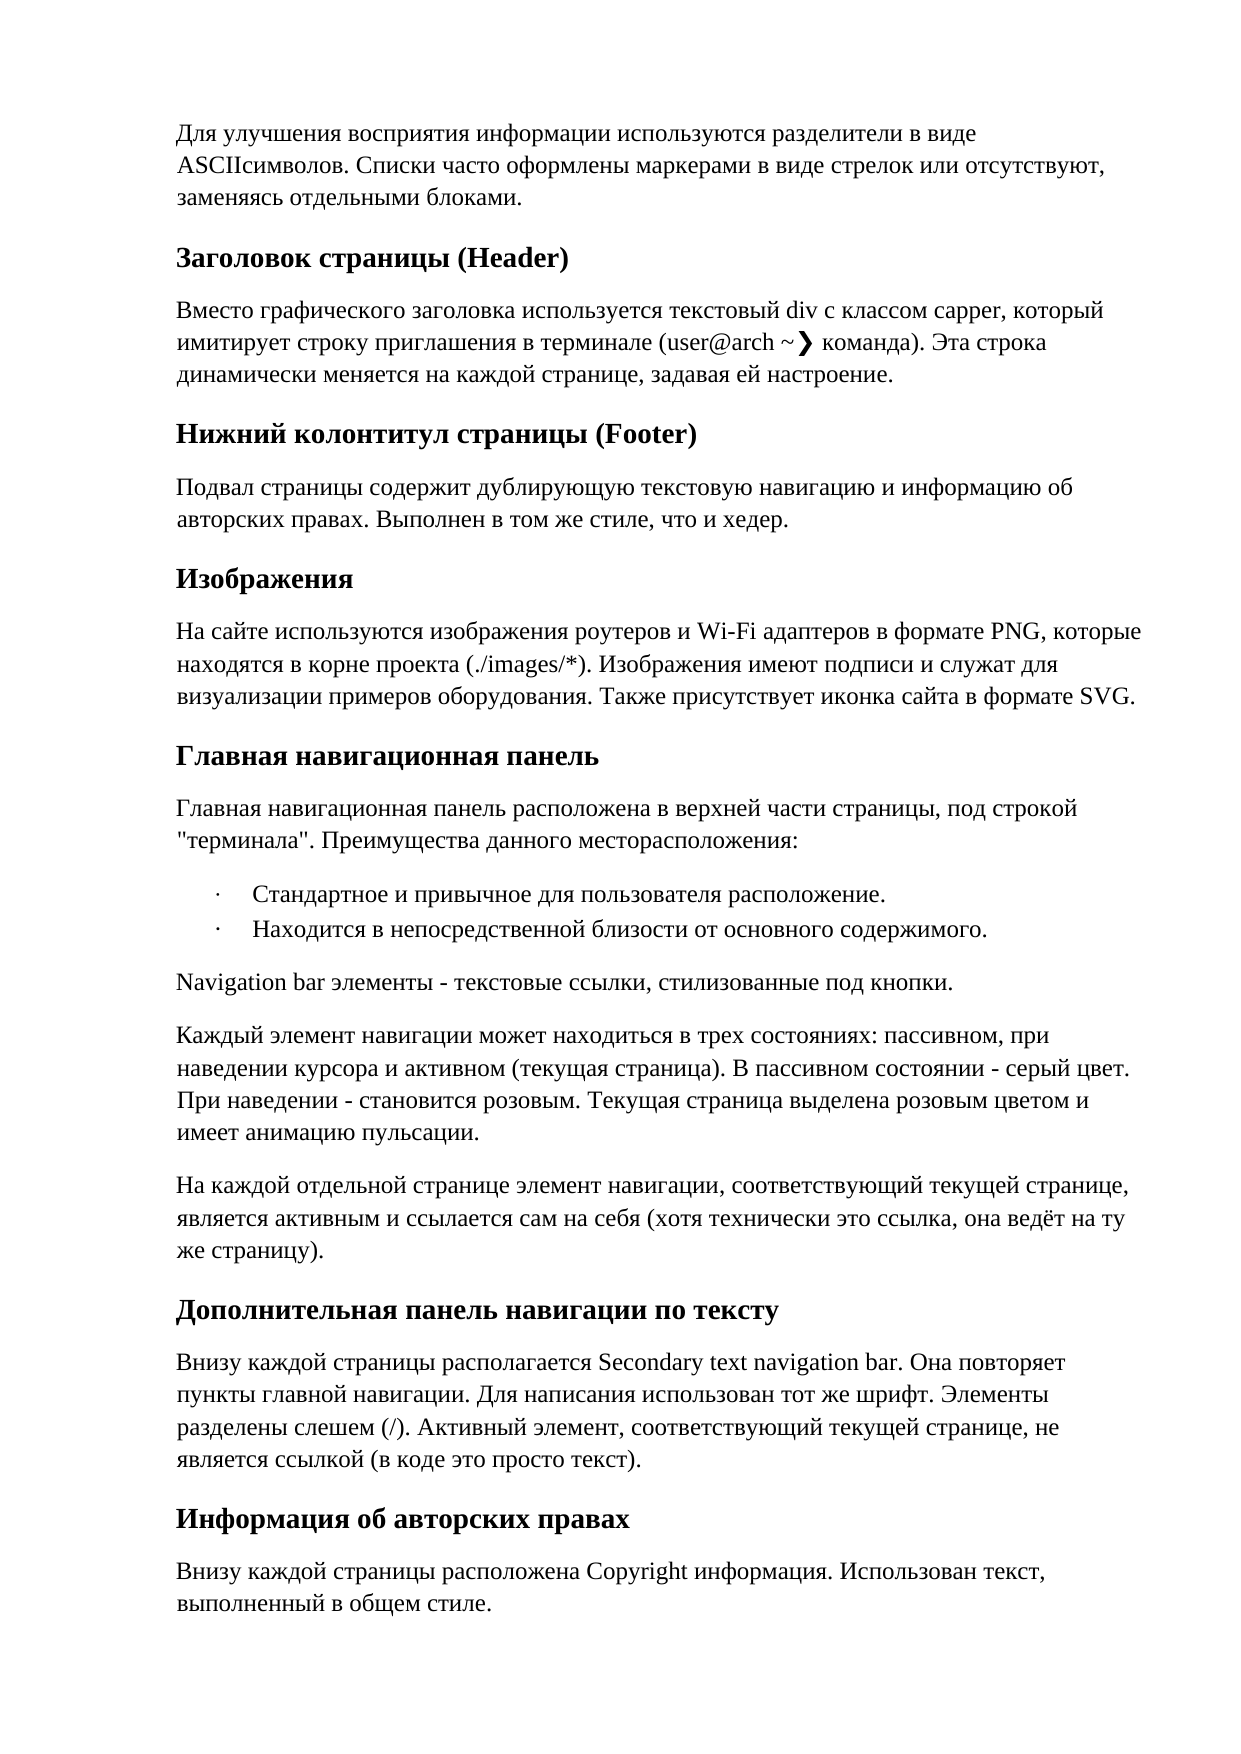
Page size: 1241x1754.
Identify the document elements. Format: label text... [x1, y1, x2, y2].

text Заголовок страницы (Header) [176, 240, 1151, 273]
text Главная навигационная панель [176, 738, 1151, 772]
text Подвал страницы содержит дублирующую текстовую навигацию и информацию об авторских правах. Выполнен в том же стиле, что и хедер. [176, 472, 1147, 533]
text Вместо графического заголовка используется текстовый div с классом capper, который имитирует строку приглашения в терминале (user@arch ~❯ команда). Эта строка динамически меняется на каждой странице, задавая ей настроение. [176, 295, 1147, 388]
text · Находится в непосредственной близости от основного содержимого. [177, 914, 1151, 943]
text Дополнительная панель навигации по тексту [176, 1292, 1151, 1326]
text Внизу каждой страницы расположена Copyright информация. Использован текст, выполненный в общем стиле. [176, 1556, 1147, 1617]
text Изображения [176, 561, 1151, 595]
text На каждой отдельной странице элемент навигации, соответствующий текущей странице, является активным и ссылается сам на себя (хотя технически это ссылка, она ведёт на ту же страницу). [176, 1170, 1147, 1263]
text Для улучшения восприятия информации используются разделители в виде ASCIIсимволов. Списки часто оформлены маркерами в виде стрелок или отсутствуют, заменяясь отдельными блоками. [176, 118, 1147, 211]
text Каждый элемент навигации может находиться в трех состояниях: пассивном, при наведении курсора и активном (текущая страница). В пассивном состоянии - серый цвет. При наведении - становится розовым. Текущая страница выделена розовым цветом и имеет анимацию пульсации. [176, 1020, 1147, 1146]
text Navigation bar элементы - текстовые ссылки, стилизованные под кнопки. [176, 967, 1147, 996]
text Нижний колонтитул страницы (Footer) [176, 417, 1151, 450]
text · Стандартное и привычное для пользователя расположение. [177, 879, 1151, 908]
text Главная навигационная панель расположена в верхней части страницы, под строкой "терминала". Преимущества данного месторасположения: [176, 793, 1147, 854]
text На сайте используются изображения роутеров и Wi-Fi адаптеров в формате PNG, которые находятся в корне проекта (./images/*). Изображения имеют подписи и служат для визуализации примеров оборудования. Также присутствует иконка сайта в формате SVG. [176, 616, 1147, 709]
text Информация об авторских правах [176, 1501, 1151, 1535]
text Внизу каждой страницы располагается Secondary text navigation bar. Она повторяет пункты главной навигации. Для написания использован тот же шрифт. Элементы разделены слешем (/). Активный элемент, соответствующий текущей странице, не является ссылкой (в коде это просто текст). [176, 1347, 1147, 1473]
